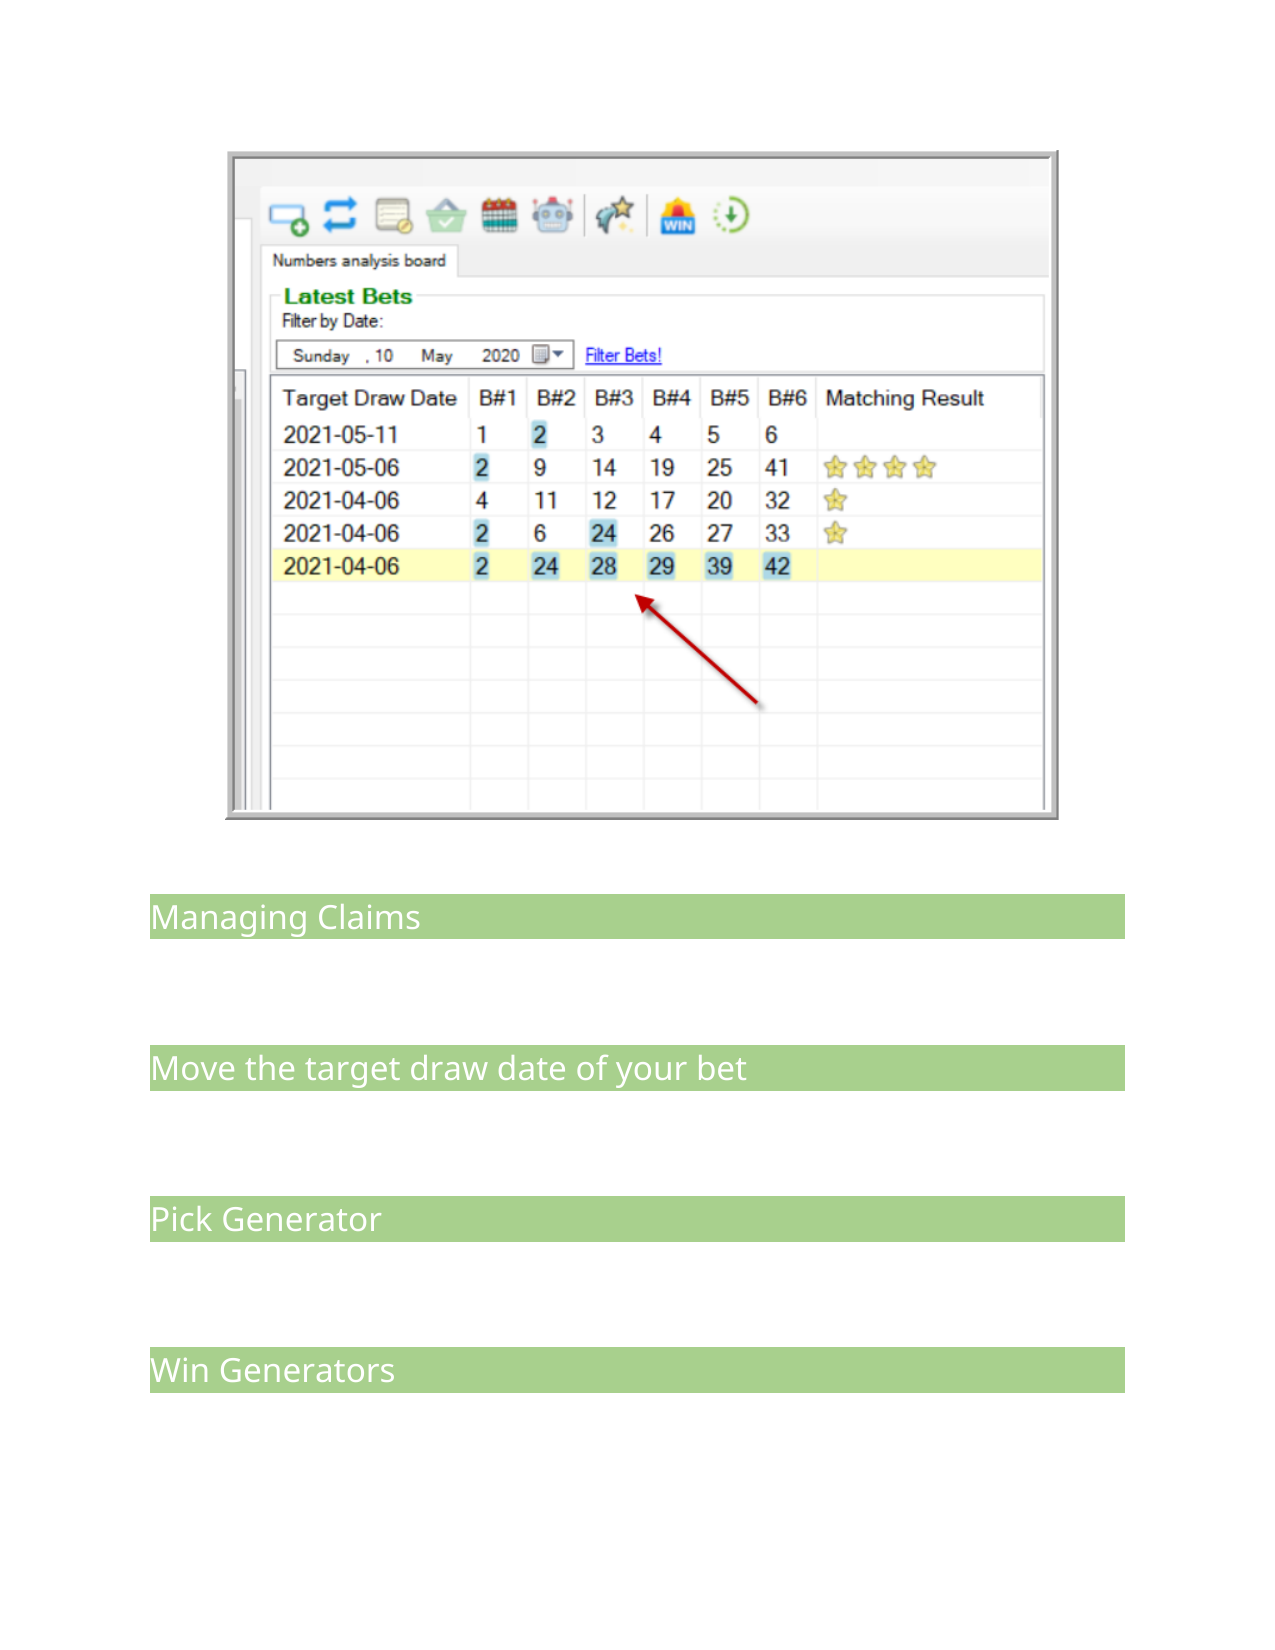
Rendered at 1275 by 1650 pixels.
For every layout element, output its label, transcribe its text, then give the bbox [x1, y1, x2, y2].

subtitle Pick Generator [150, 1196, 1125, 1242]
subtitle Win Generators [150, 1347, 1125, 1393]
picture [225, 150, 1059, 820]
subtitle Move the target draw date of your bet [150, 1045, 1125, 1091]
subtitle Managing Claims [150, 894, 1125, 939]
